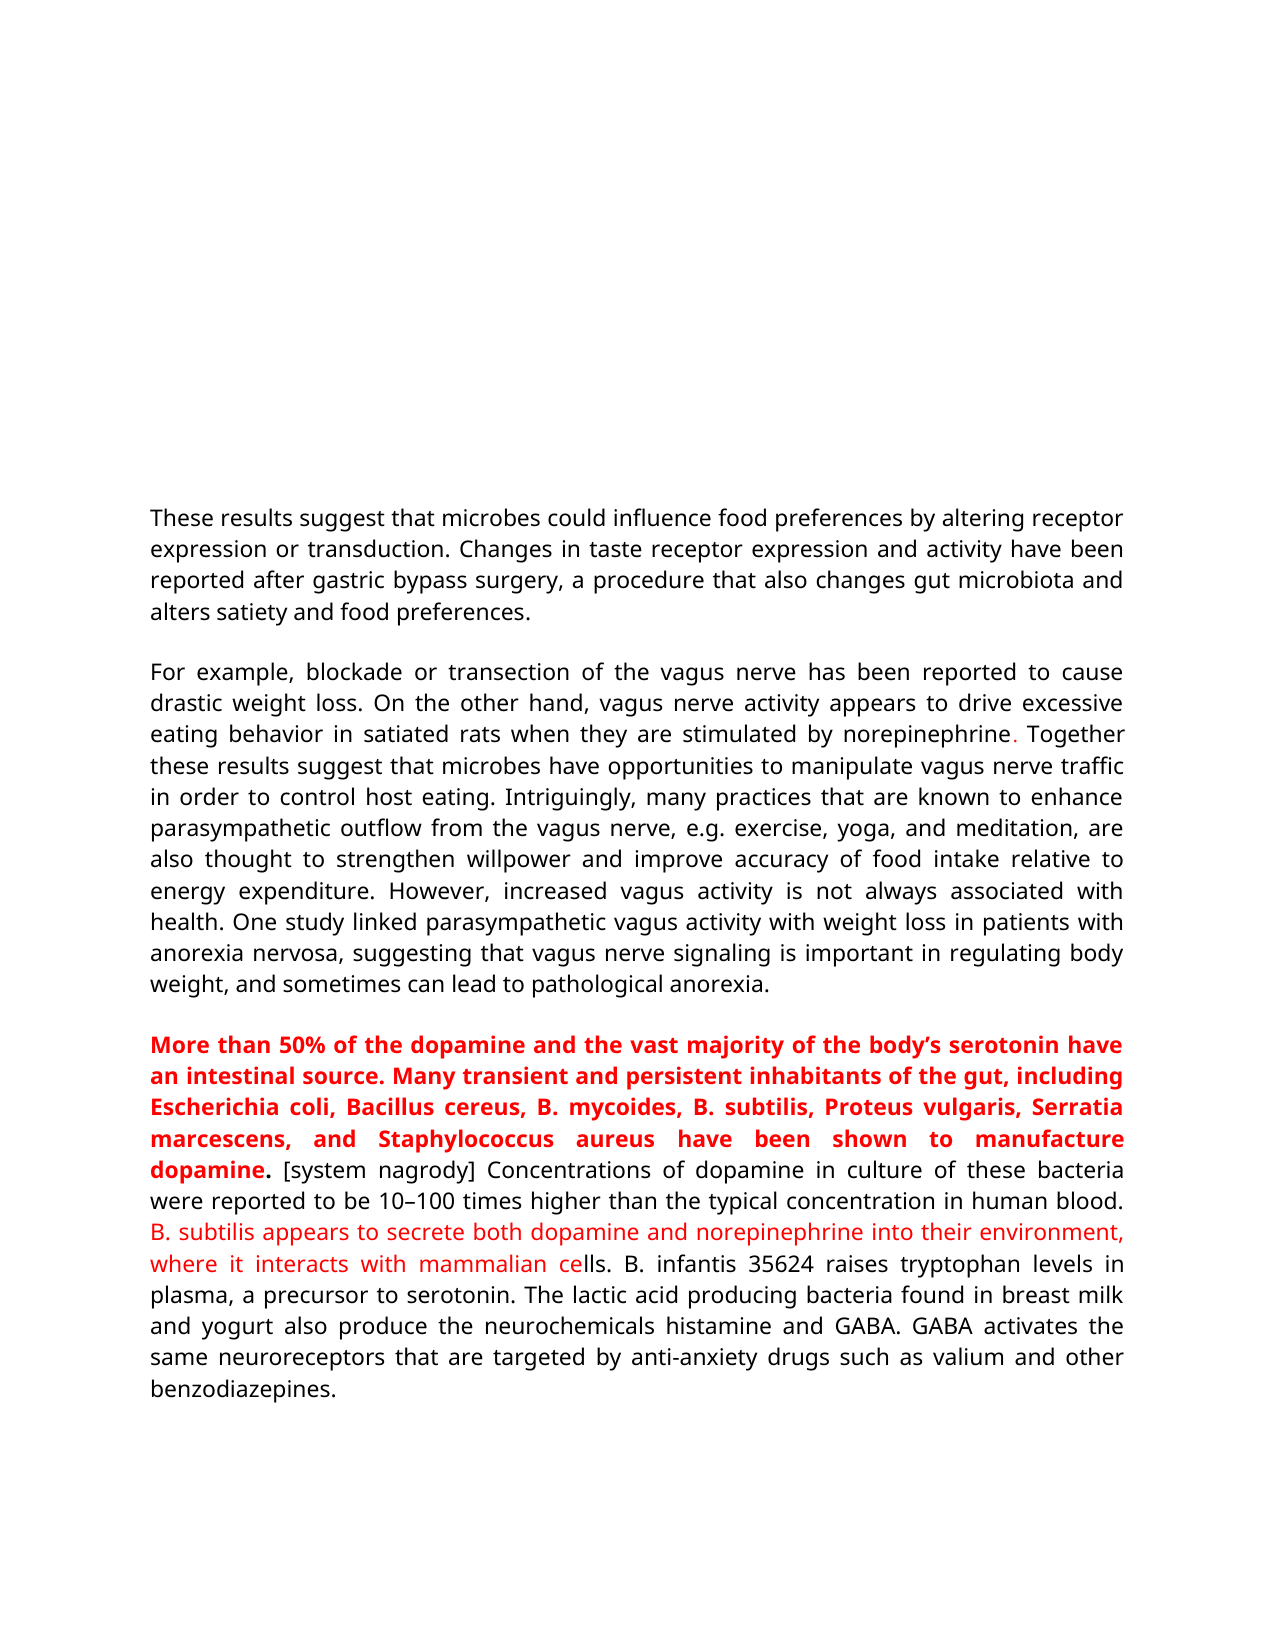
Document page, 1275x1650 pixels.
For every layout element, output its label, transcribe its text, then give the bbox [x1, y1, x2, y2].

text These results suggest that microbes could influence food preferences by altering receptor expression or transduction. Changes in taste receptor expression and activity have been reported after gastric bypass surgery, a procedure that also changes gut microbiota and alters satiety and food preferences. [150, 502, 1125, 627]
text More than 50% of the dopamine and the vast majority of the body’s serotonin have an intestinal source. Many transient and persistent inhabitants of the gut, including Escherichia coli, Bacillus cereus, B. mycoides, B. subtilis, Proteus vulgaris, Serratia marcescens, and Staphylococcus aureus have been shown to manufacture dopamine. [system nagrody] Concentrations of dopamine in culture of these bacteria were reported to be 10–100 times higher than the typical concentration in human blood. B. subtilis appears to secrete both dopamine and norepinephrine into their environment, where it interacts with mammalian cells. B. infantis 35624 raises tryptophan levels in plasma, a precursor to serotonin. The lactic acid producing bacteria found in breast milk and yogurt also produce the neurochemicals histamine and GABA. GABA activates the same neuroreceptors that are targeted by anti-anxiety drugs such as valium and other benzodiazepines. [150, 1029, 1125, 1404]
text For example, blockade or transection of the vagus nerve has been reported to cause drastic weight loss. On the other hand, vagus nerve activity appears to drive excessive eating behavior in satiated rats when they are stimulated by norepinephrine. Together these results suggest that microbes have opportunities to manipulate vagus nerve traffic in order to control host eating. Intriguingly, many practices that are known to enhance parasympathetic outflow from the vagus nerve, e.g. exercise, yoga, and meditation, are also thought to strengthen willpower and improve accuracy of food intake relative to energy expenditure. However, increased vagus activity is not always associated with health. One study linked parasympathetic vagus activity with weight loss in patients with anorexia nervosa, suggesting that vagus nerve signaling is important in regulating body weight, and sometimes can lead to pathological anorexia. [150, 656, 1125, 1000]
